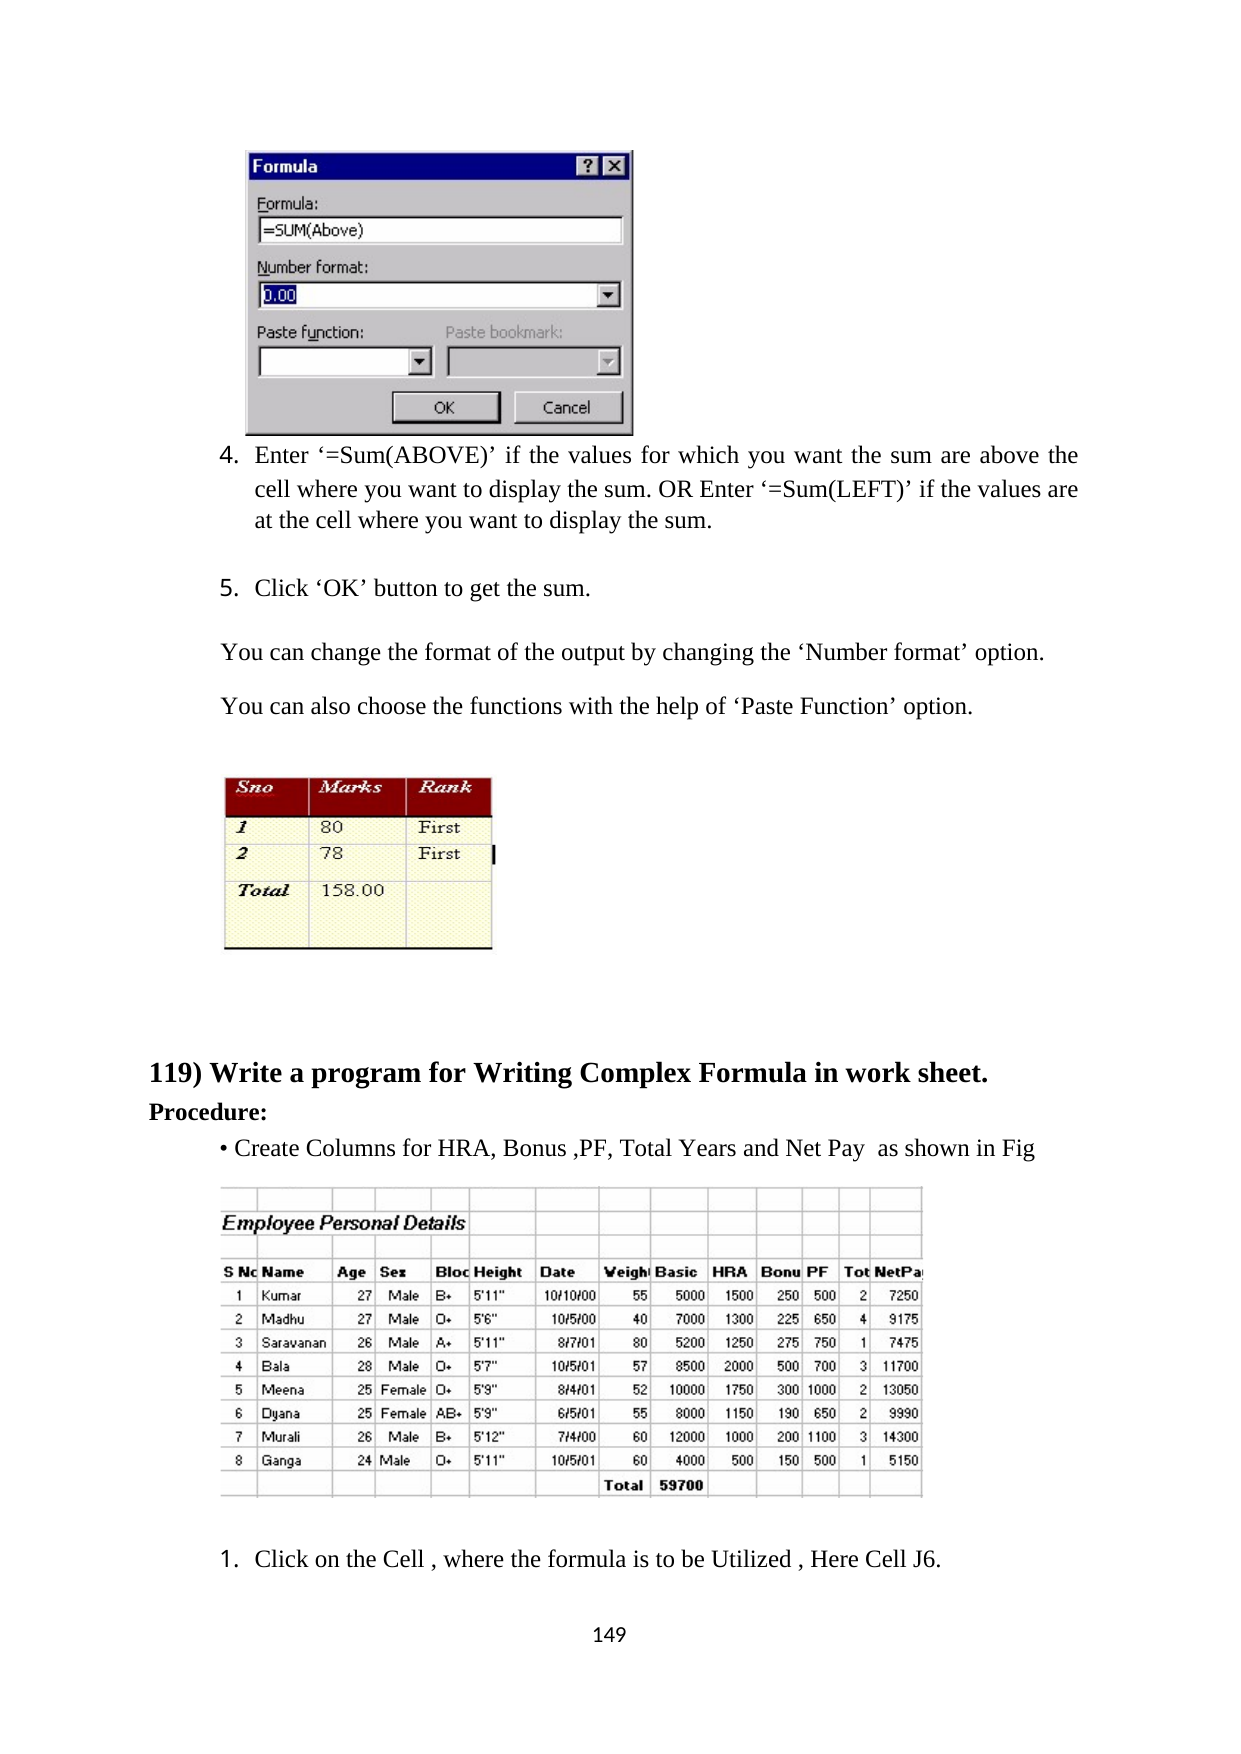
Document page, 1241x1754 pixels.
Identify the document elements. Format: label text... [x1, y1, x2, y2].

list Click on the Cell , where the formula is to be Utilized , Here Cell J6. [219, 1542, 1079, 1575]
list Enter ‘=Sum(ABOVE)’ if the values for which you want the sum are above the cell where you want to display the sum. OR Enter ‘=Sum(LEFT)’ if the values are at the cell where you want to display the sum. [219, 438, 1079, 534]
text • Create Columns for HRA, Bonus ,PF, Total Years and Net Pay as shown in Fig [219, 1133, 1079, 1161]
list Click ‘OK’ button to get the sum. [219, 571, 1079, 603]
picture [220, 1186, 924, 1498]
subtitle 119) Write a program for Writing Complex Formula in work sheet. [148, 1055, 1090, 1089]
picture [245, 150, 634, 436]
text You can change the format of the output by changing the ‘Number format’ option. [220, 637, 1079, 666]
picture [220, 774, 497, 955]
text You can also choose the functions with the help of ‘Paste Function’ option. [220, 691, 1079, 719]
subtitle Procedure: [148, 1097, 1090, 1126]
